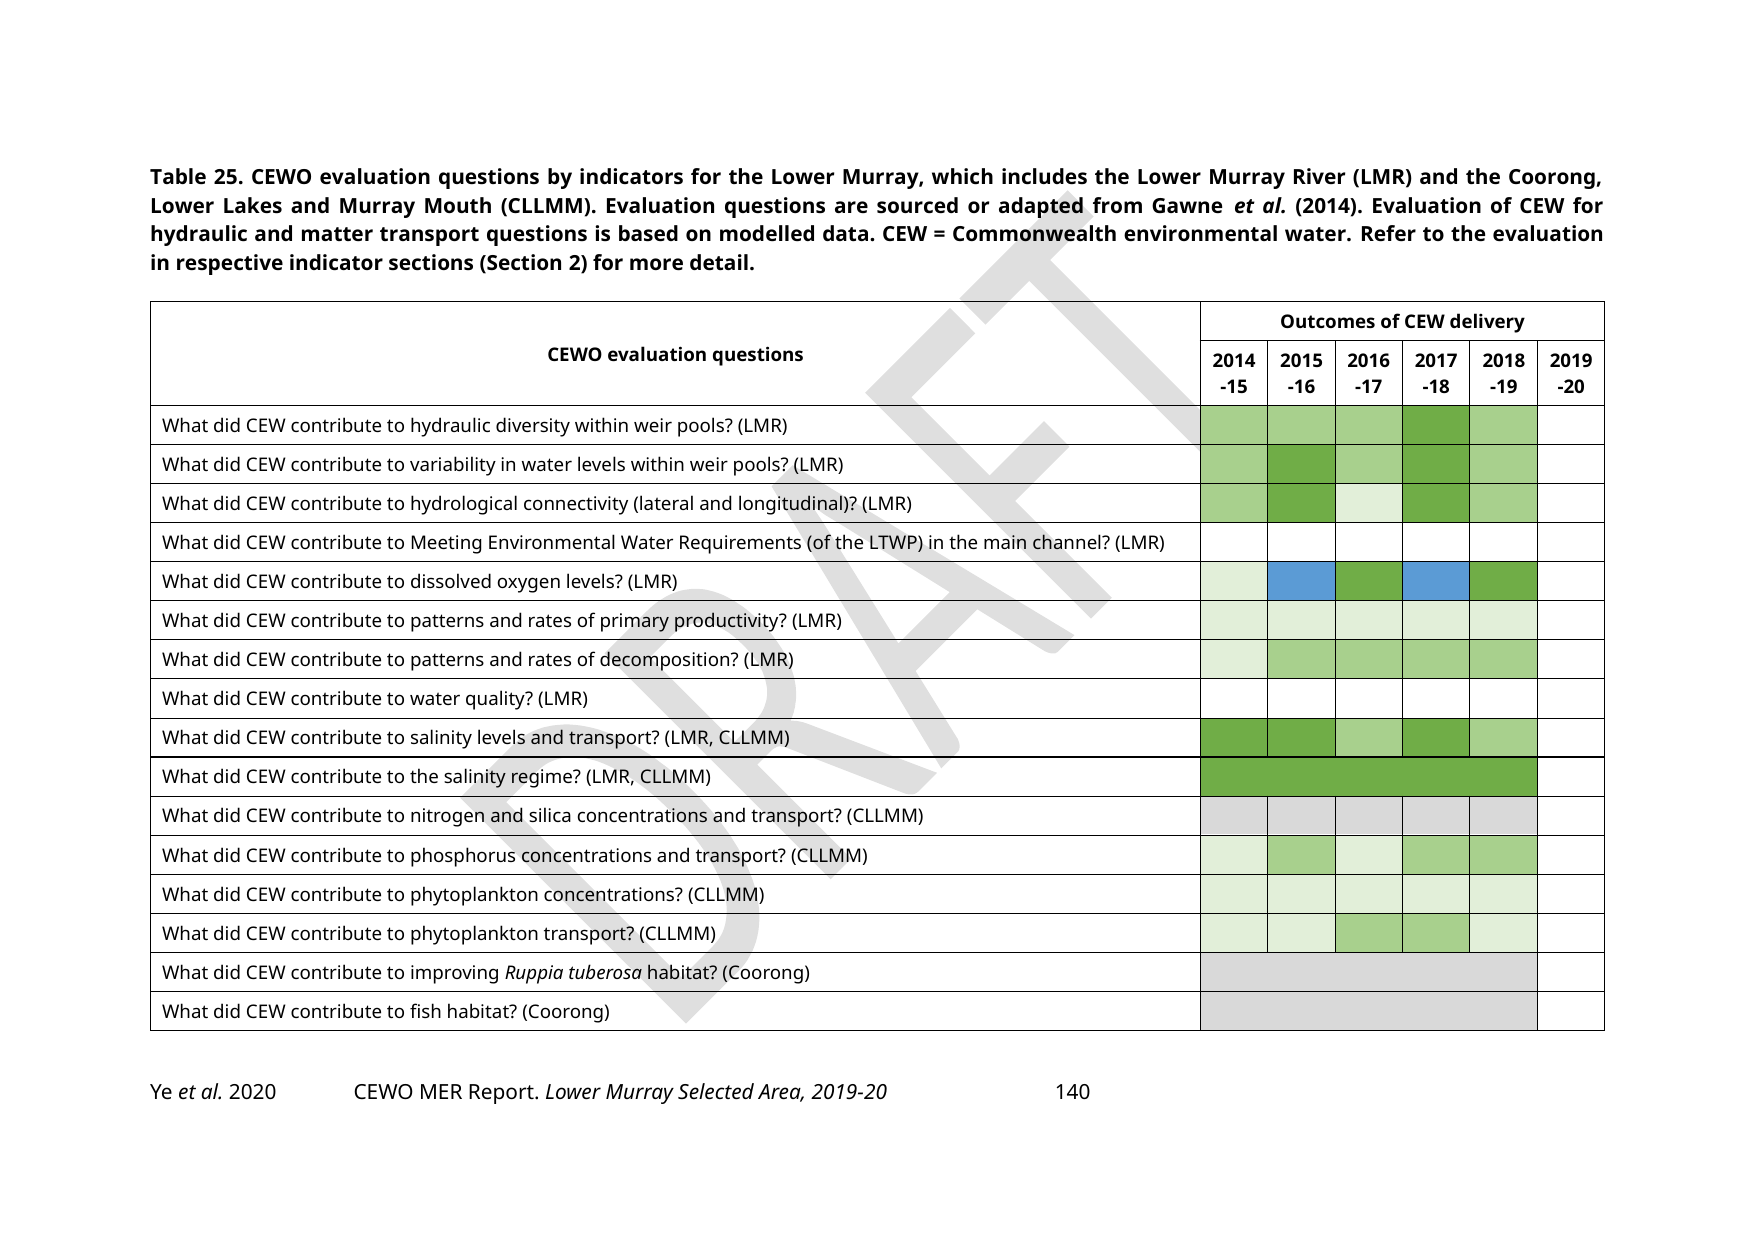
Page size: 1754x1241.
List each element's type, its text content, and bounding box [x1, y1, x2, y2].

table_cell [1538, 601, 1604, 639]
table_cell [1470, 562, 1537, 600]
table_cell [1403, 523, 1469, 561]
table_cell [1403, 562, 1469, 600]
table_cell [1470, 640, 1537, 678]
table_cell [1403, 445, 1469, 483]
table_cell [1201, 797, 1267, 834]
table_cell What did CEW contribute to improving Ruppia tuberosa habitat? (Coorong) [151, 953, 1200, 991]
table_header CEWO evaluation questions [151, 302, 1200, 405]
table_cell [1470, 445, 1537, 483]
table_cell [1201, 679, 1267, 717]
table_cell 2019-20 [1538, 341, 1604, 405]
table_cell [1470, 875, 1537, 913]
table_cell [1201, 992, 1537, 1030]
table_cell [1336, 601, 1402, 639]
table_cell [1403, 797, 1469, 834]
table_cell [1470, 797, 1537, 834]
table_cell [1268, 914, 1335, 952]
table_cell What did CEW contribute to phytoplankton concentrations? (CLLMM) [151, 875, 1200, 913]
table_cell [1538, 992, 1604, 1030]
table_cell [1268, 640, 1335, 678]
table_cell [1336, 719, 1402, 756]
table_cell [1336, 679, 1402, 717]
table_cell [1403, 914, 1469, 952]
table_cell [1403, 836, 1469, 874]
table_cell [1268, 875, 1335, 913]
table_cell [1336, 523, 1402, 561]
table_cell [1268, 836, 1335, 874]
table_cell [1201, 758, 1537, 796]
table_cell [1336, 875, 1402, 913]
table_cell What did CEW contribute to patterns and rates of decomposition? (LMR) [151, 640, 1200, 678]
table_cell [1470, 836, 1537, 874]
table_cell [1201, 953, 1537, 991]
table_cell [1538, 484, 1604, 522]
table_cell [1268, 523, 1335, 561]
table_cell 2016-17 [1336, 341, 1402, 405]
table_cell [1336, 562, 1402, 600]
table_cell [1268, 484, 1335, 522]
table_cell What did CEW contribute to patterns and rates of primary productivity? (LMR) [151, 601, 1200, 639]
table_cell [1268, 562, 1335, 600]
table_cell [1336, 406, 1402, 444]
table_cell [1538, 914, 1604, 952]
table_cell [1538, 562, 1604, 600]
table_cell [1336, 640, 1402, 678]
table_cell [1538, 953, 1604, 991]
table_cell [1538, 875, 1604, 913]
table_cell What did CEW contribute to the salinity regime? (LMR, CLLMM) [151, 758, 1200, 796]
table_cell [1538, 836, 1604, 874]
table_cell [1538, 719, 1604, 756]
table_cell [1201, 836, 1267, 874]
table_cell [1201, 445, 1267, 483]
table_cell [1403, 406, 1469, 444]
table_cell [1268, 445, 1335, 483]
table_cell [1268, 601, 1335, 639]
table_cell [1336, 914, 1402, 952]
table_cell [1538, 523, 1604, 561]
table_cell [1201, 601, 1267, 639]
table_cell [1403, 719, 1469, 756]
table_cell [1336, 797, 1402, 834]
table_cell [1201, 914, 1267, 952]
table_cell 2015-16 [1268, 341, 1335, 405]
table_cell [1268, 406, 1335, 444]
table_cell [1268, 797, 1335, 834]
table_cell What did CEW contribute to variability in water levels within weir pools? (LMR) [151, 445, 1200, 483]
table_cell 2017-18 [1403, 341, 1469, 405]
table_cell [1403, 640, 1469, 678]
table_cell [1336, 445, 1402, 483]
table_cell [1201, 406, 1267, 444]
table_cell [1538, 406, 1604, 444]
table_cell [1403, 601, 1469, 639]
table_cell [1470, 914, 1537, 952]
table_cell [1470, 484, 1537, 522]
table_cell [1538, 445, 1604, 483]
table_cell [1201, 562, 1267, 600]
table_cell [1336, 484, 1402, 522]
table_cell [1538, 758, 1604, 796]
table_cell [1403, 679, 1469, 717]
table_cell [1268, 679, 1335, 717]
table_cell [1201, 523, 1267, 561]
table_cell [1470, 406, 1537, 444]
table_cell [1201, 875, 1267, 913]
table_header Outcomes of CEW delivery [1201, 302, 1604, 340]
table_cell [1201, 719, 1267, 756]
table_cell [1470, 523, 1537, 561]
table_cell What did CEW contribute to phytoplankton transport? (CLLMM) [151, 914, 1200, 952]
table_cell What did CEW contribute to salinity levels and transport? (LMR, CLLMM) [151, 719, 1200, 756]
table_cell What did CEW contribute to phosphorus concentrations and transport? (CLLMM) [151, 836, 1200, 874]
table_cell [1201, 640, 1267, 678]
table_cell [1538, 797, 1604, 834]
table_cell 2018-19 [1470, 341, 1537, 405]
table_cell [1268, 719, 1335, 756]
text Table 25. CEWO evaluation questions by indicators for the Lower Murray, which includes the Lower Murray River (LMR) and the Coorong, Lower Lakes and Murray Mouth (CLLMM). Evaluation questions are sourced or adapted from Gawne et al. (2014). Evaluation of CEW for hydraulic and matter transport questions is based on modelled data. CEW = Commonwealth environmental water. Refer to the evaluation in respective indicator sections (Section 2) for more detail. [150, 162, 1604, 276]
table_cell [1403, 484, 1469, 522]
table_cell [1470, 719, 1537, 756]
table_cell [1470, 601, 1537, 639]
table_cell What did CEW contribute to hydrological connectivity (lateral and longitudinal)? (LMR) [151, 484, 1200, 522]
table_cell [1470, 679, 1537, 717]
table_cell What did CEW contribute to fish habitat? (Coorong) [151, 992, 1200, 1030]
table_cell What did CEW contribute to nitrogen and silica concentrations and transport? (CLLMM) [151, 797, 1200, 834]
table_cell What did CEW contribute to dissolved oxygen levels? (LMR) [151, 562, 1200, 600]
table_cell [1403, 875, 1469, 913]
table_cell What did CEW contribute to Meeting Environmental Water Requirements (of the LTWP) in the main channel? (LMR) [151, 523, 1200, 561]
table_cell 2014-15 [1201, 341, 1267, 405]
table_cell [1538, 679, 1604, 717]
table_cell [1201, 484, 1267, 522]
table_cell [1336, 836, 1402, 874]
table_cell [1538, 640, 1604, 678]
table_cell What did CEW contribute to water quality? (LMR) [151, 679, 1200, 717]
table_cell What did CEW contribute to hydraulic diversity within weir pools? (LMR) [151, 406, 1200, 444]
